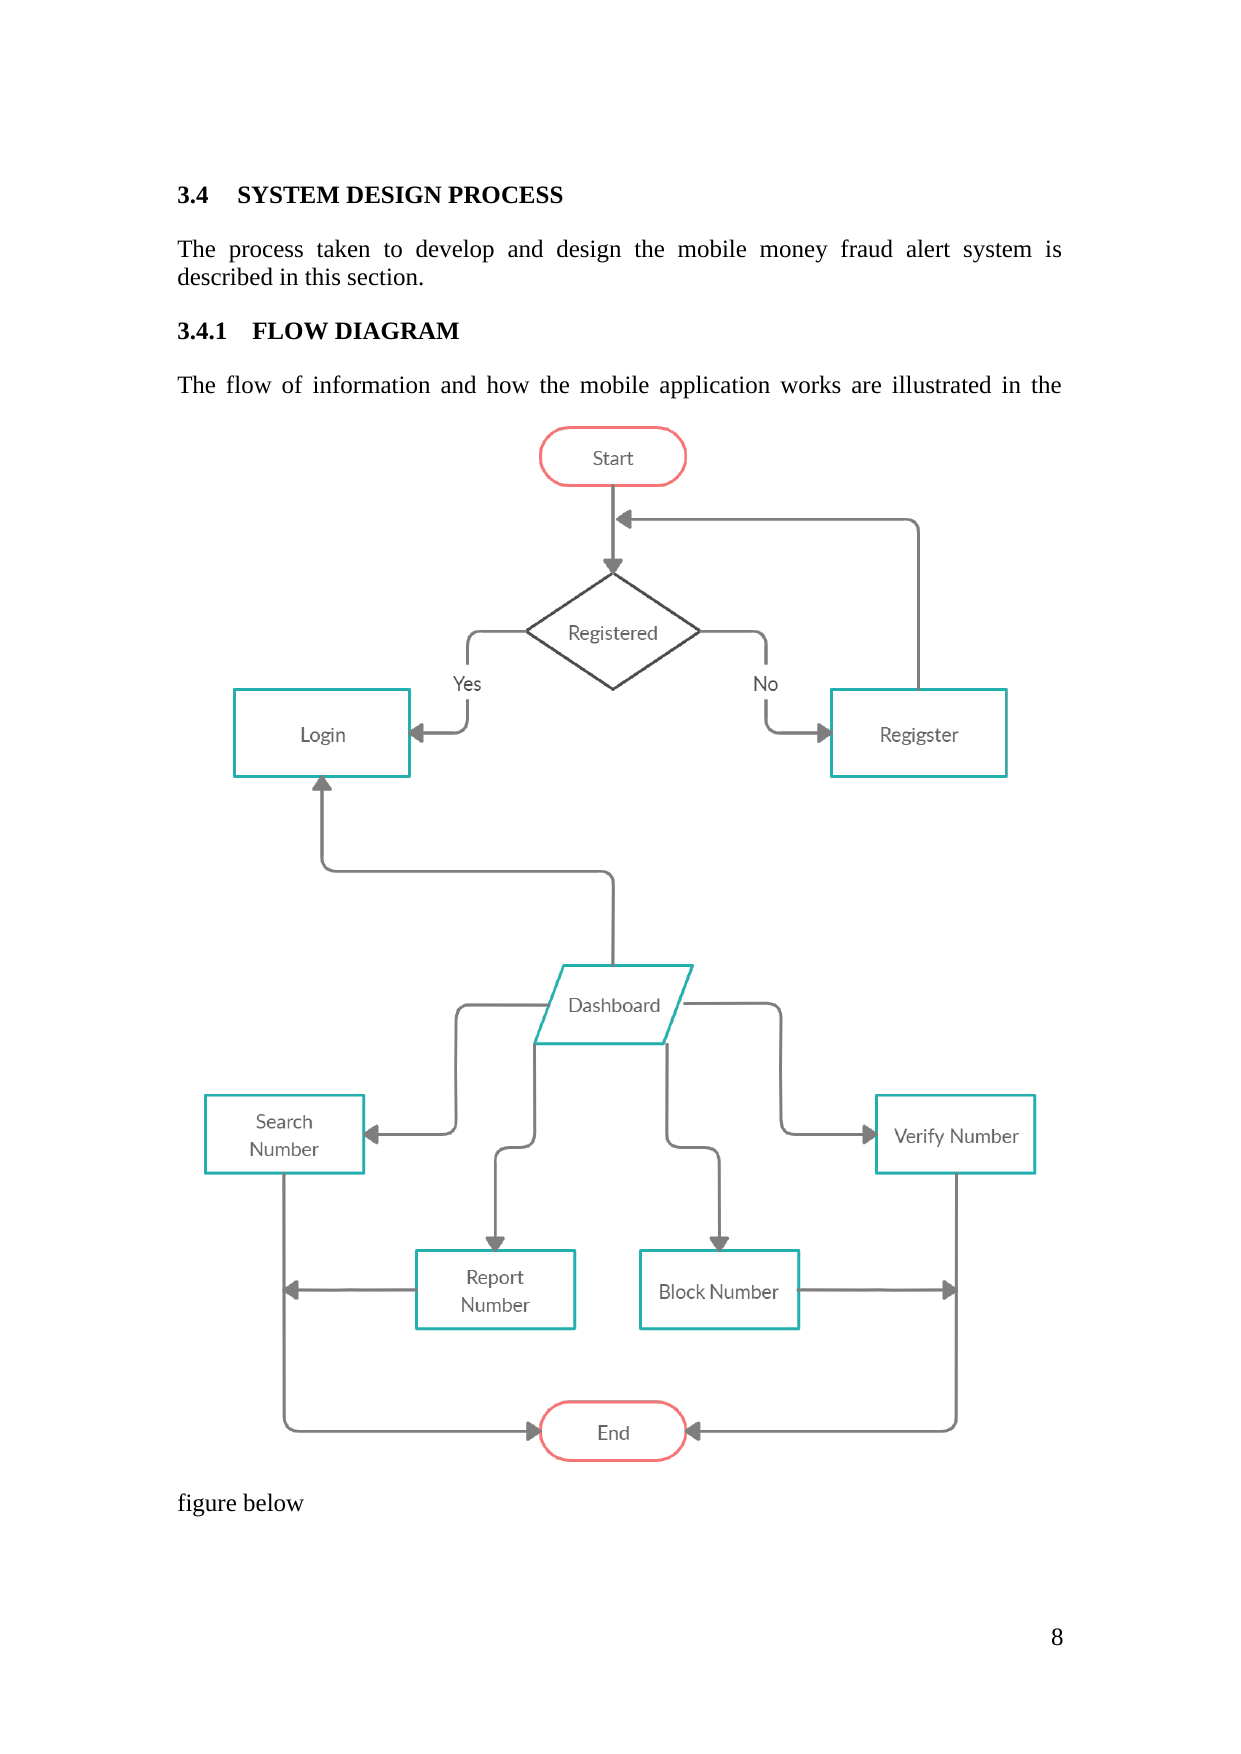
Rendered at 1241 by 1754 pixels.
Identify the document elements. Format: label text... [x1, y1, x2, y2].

text The process taken to develop and design the mobile money fraud alert system is described in this section. [177, 234, 1063, 291]
text The flow of information and how the mobile application works are illustrated in thefigure below [177, 370, 1063, 398]
picture [177, 398, 1064, 1489]
text The flow of information and how the mobile application works are illustrated in thefigure below [177, 1489, 1063, 1517]
subtitle SYSTEM DESIGN PROCESS [177, 180, 1063, 209]
subtitle FLOW DIAGRAM [177, 316, 1063, 345]
